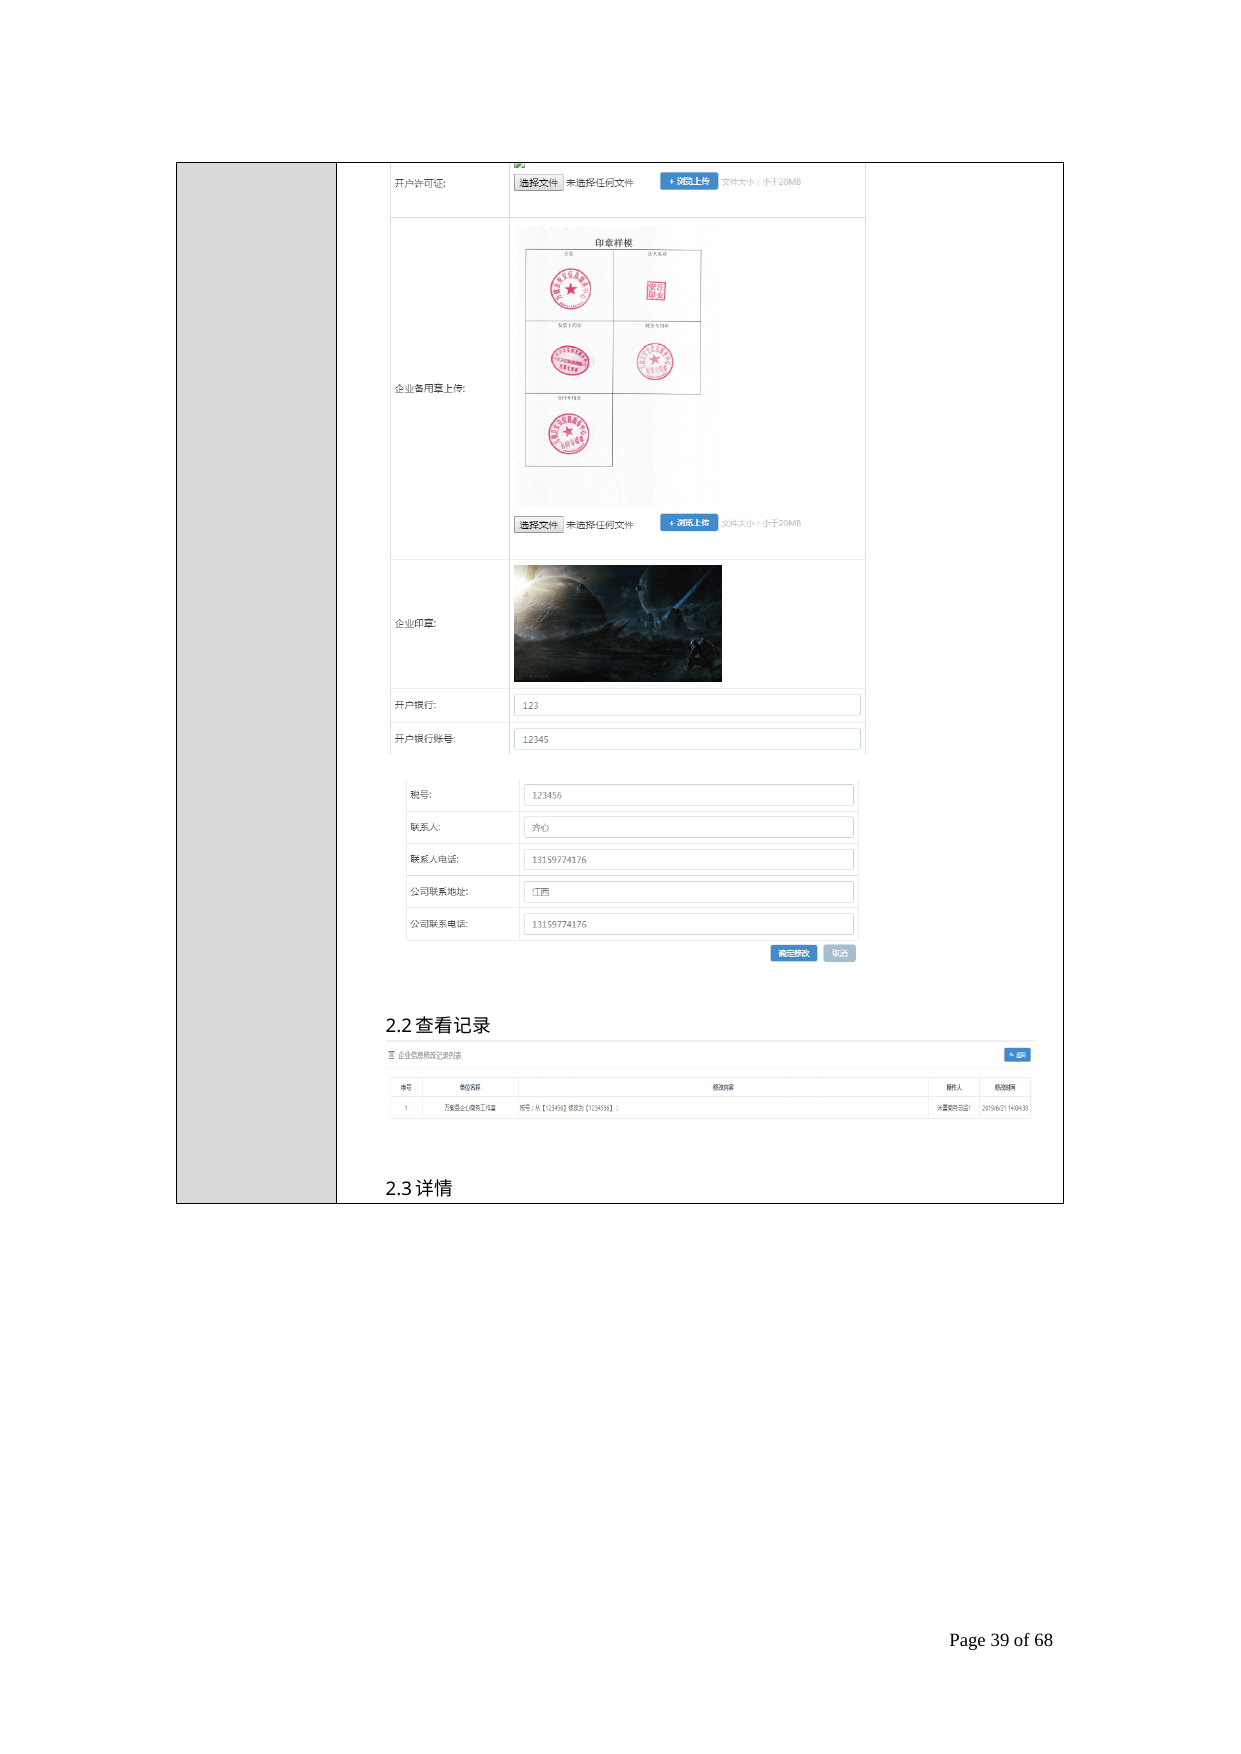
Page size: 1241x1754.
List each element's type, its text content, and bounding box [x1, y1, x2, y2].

table_cell 处理流程 [177, 163, 336, 1203]
picture [385, 1040, 1037, 1162]
table_cell 该列表就是服务商提交开户单提交的已有入驻的公司 搜索 根据企业名称进行搜索 列表 序号、单位名称、公司类型、公司地址、联系人、联系电话、操作（编辑、查看记录、详情） 2.1编辑 2.2查看记录 2.3详情 [337, 163, 1063, 1203]
picture [385, 163, 885, 754]
picture [385, 780, 878, 979]
